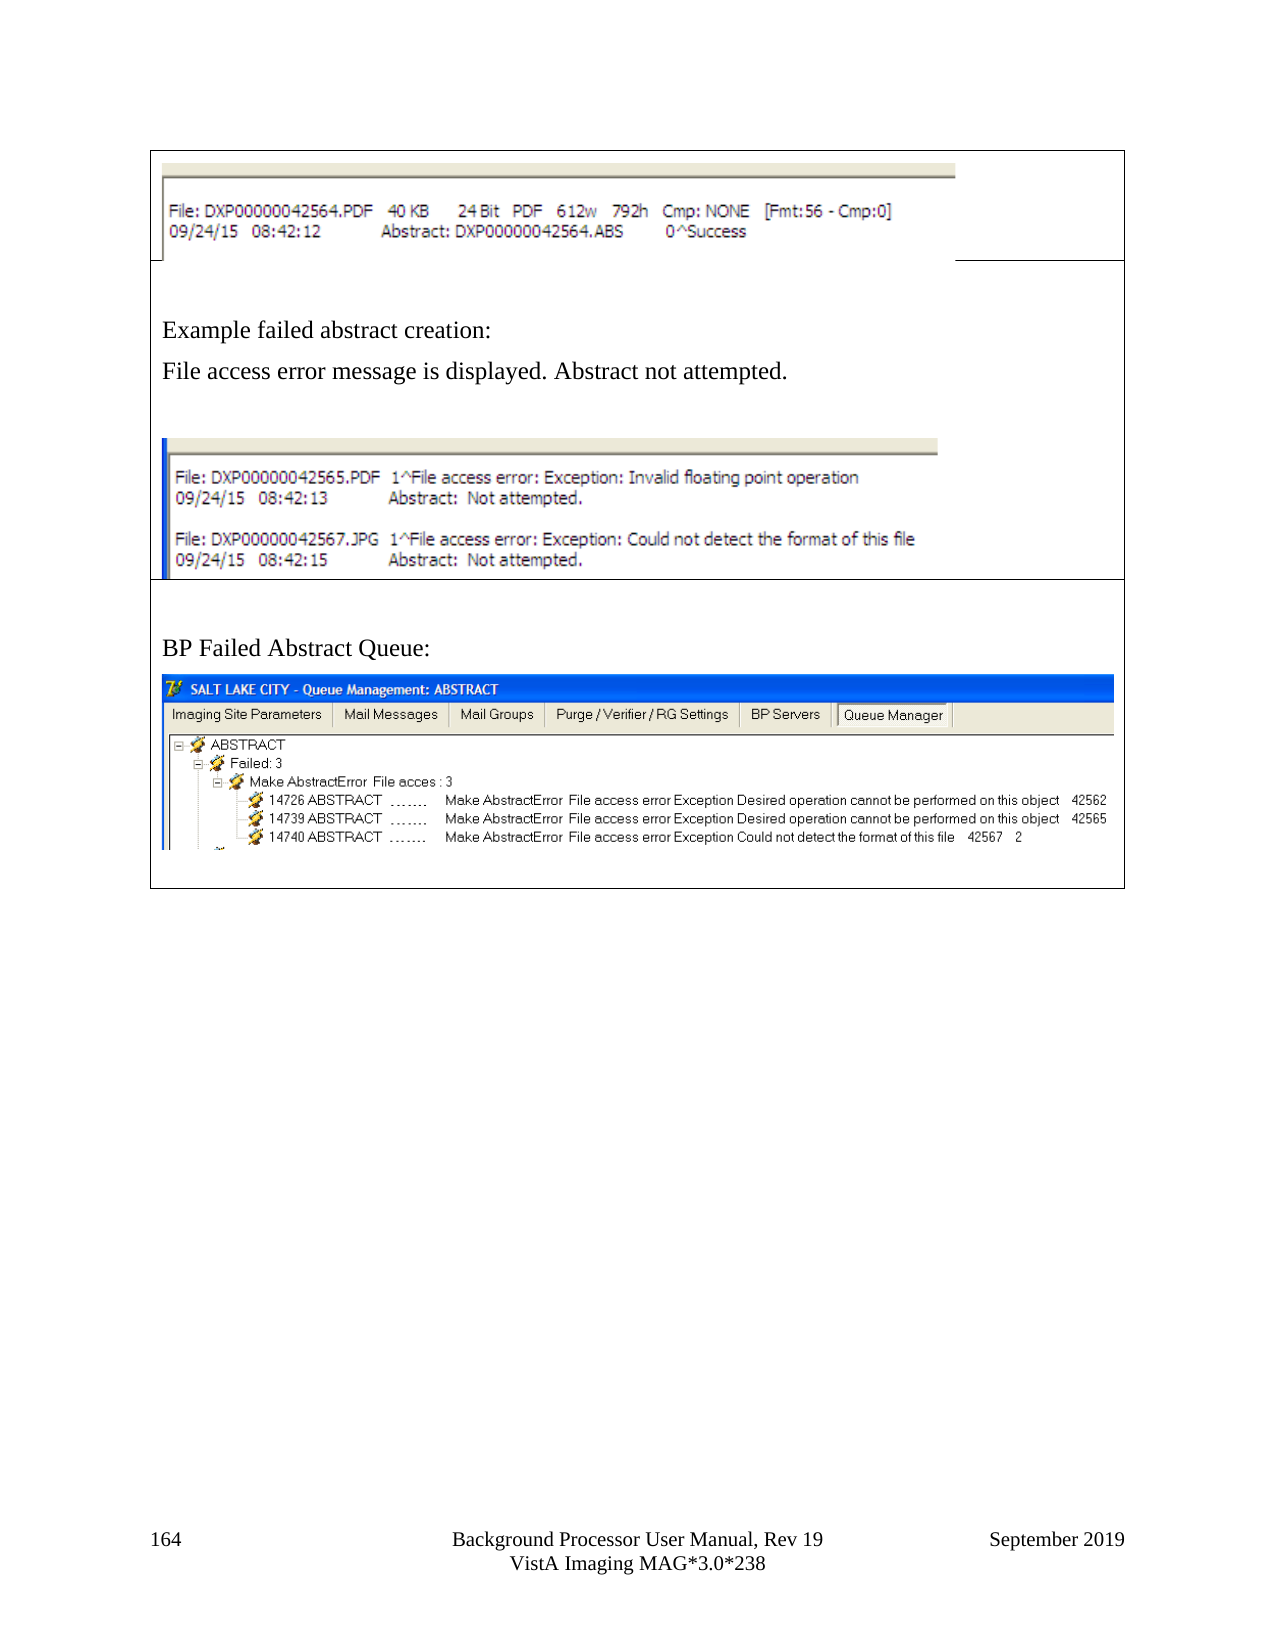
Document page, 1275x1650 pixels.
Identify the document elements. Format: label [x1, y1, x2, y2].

picture [161, 163, 956, 261]
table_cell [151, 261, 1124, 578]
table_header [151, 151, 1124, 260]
picture [161, 438, 938, 579]
picture [161, 674, 1114, 850]
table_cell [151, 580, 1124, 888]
